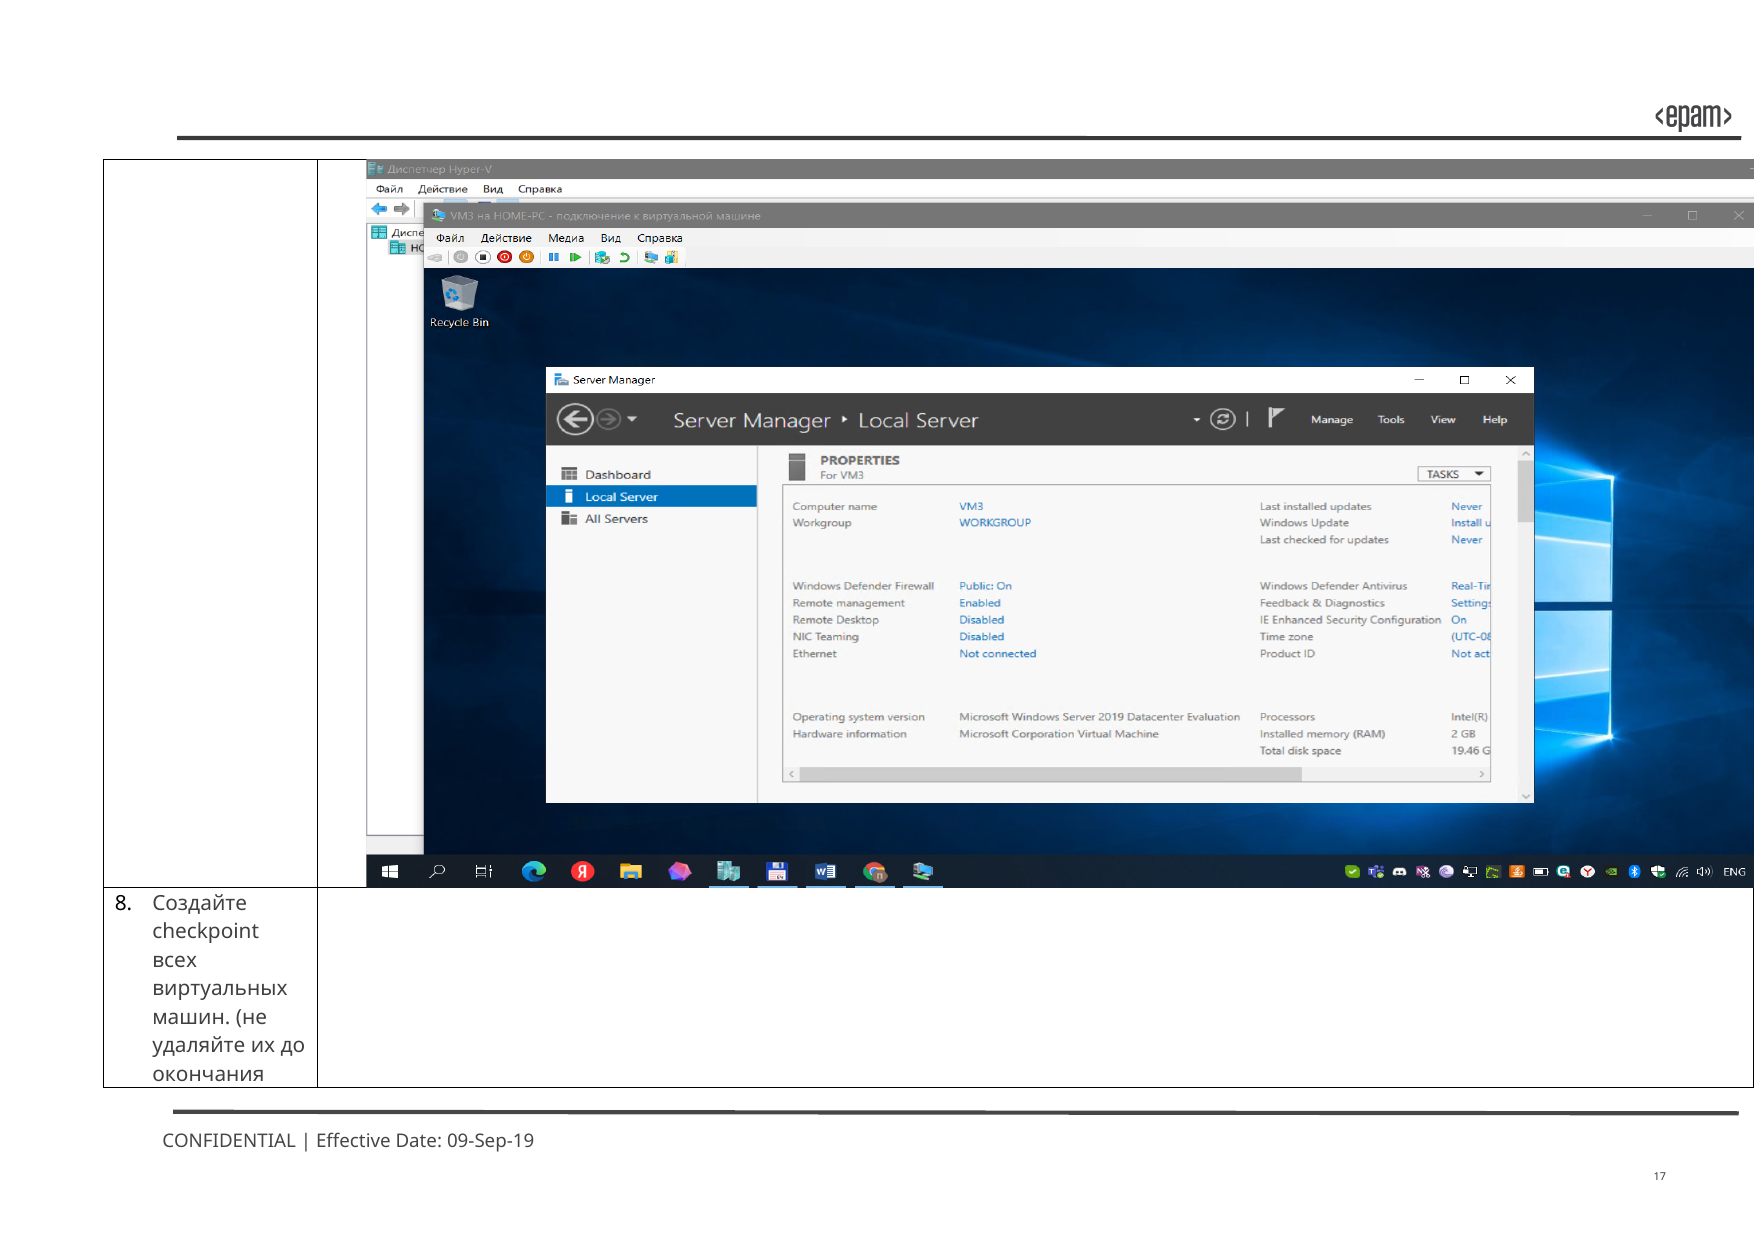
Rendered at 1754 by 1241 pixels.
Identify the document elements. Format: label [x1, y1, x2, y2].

table_cell [318, 160, 366, 887]
table_cell [318, 888, 1753, 1087]
table_cell [104, 888, 317, 1087]
table_cell [104, 160, 317, 887]
picture [366, 159, 1754, 888]
